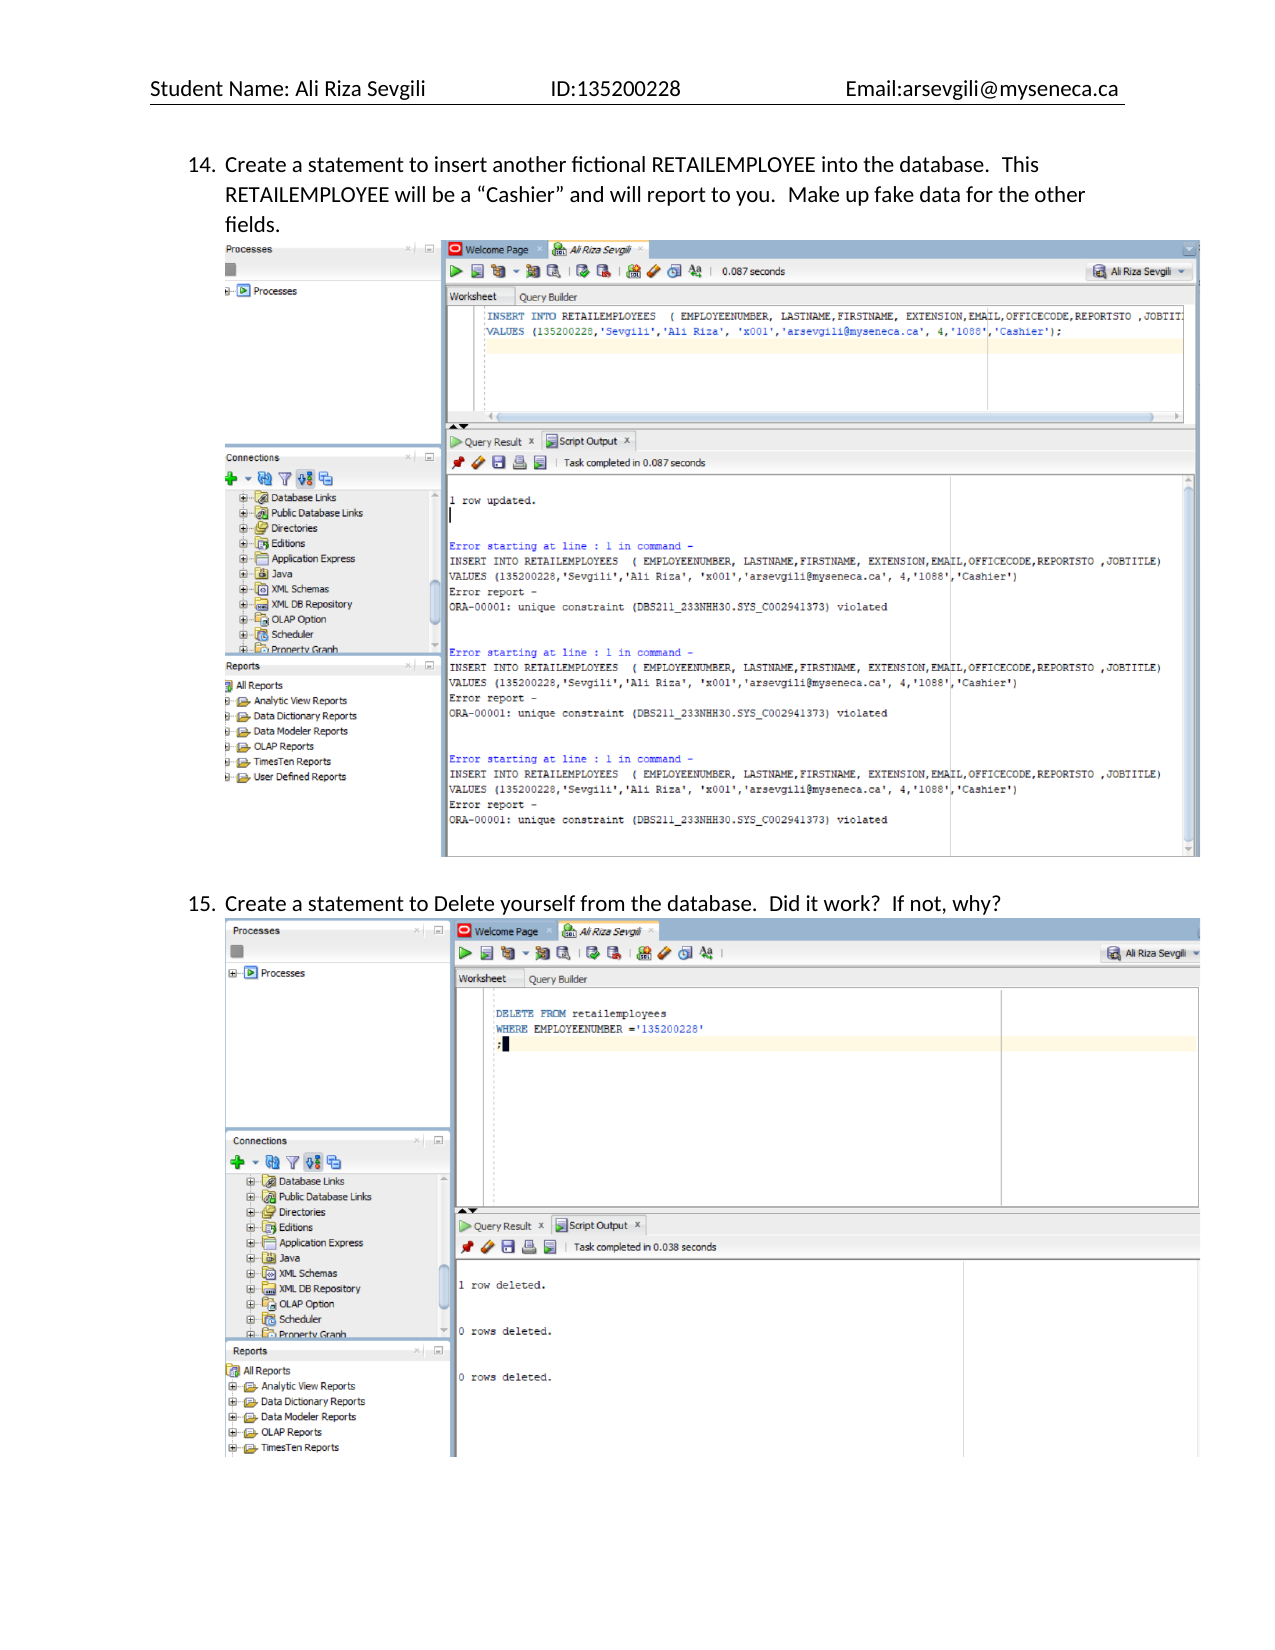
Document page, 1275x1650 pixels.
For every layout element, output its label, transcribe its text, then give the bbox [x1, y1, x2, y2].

list Create a statement to Delete yourself from the database. Did it work? If not, why? [187, 889, 1125, 917]
picture [225, 918, 1200, 1457]
list Create a statement to insert another fictional RETAILEMPLOYEE into the database. This RETAILEMPLOYEE will be a “Cashier” and will report to you. Make up fake data for the other fields. [187, 150, 1125, 238]
picture [225, 240, 1200, 857]
